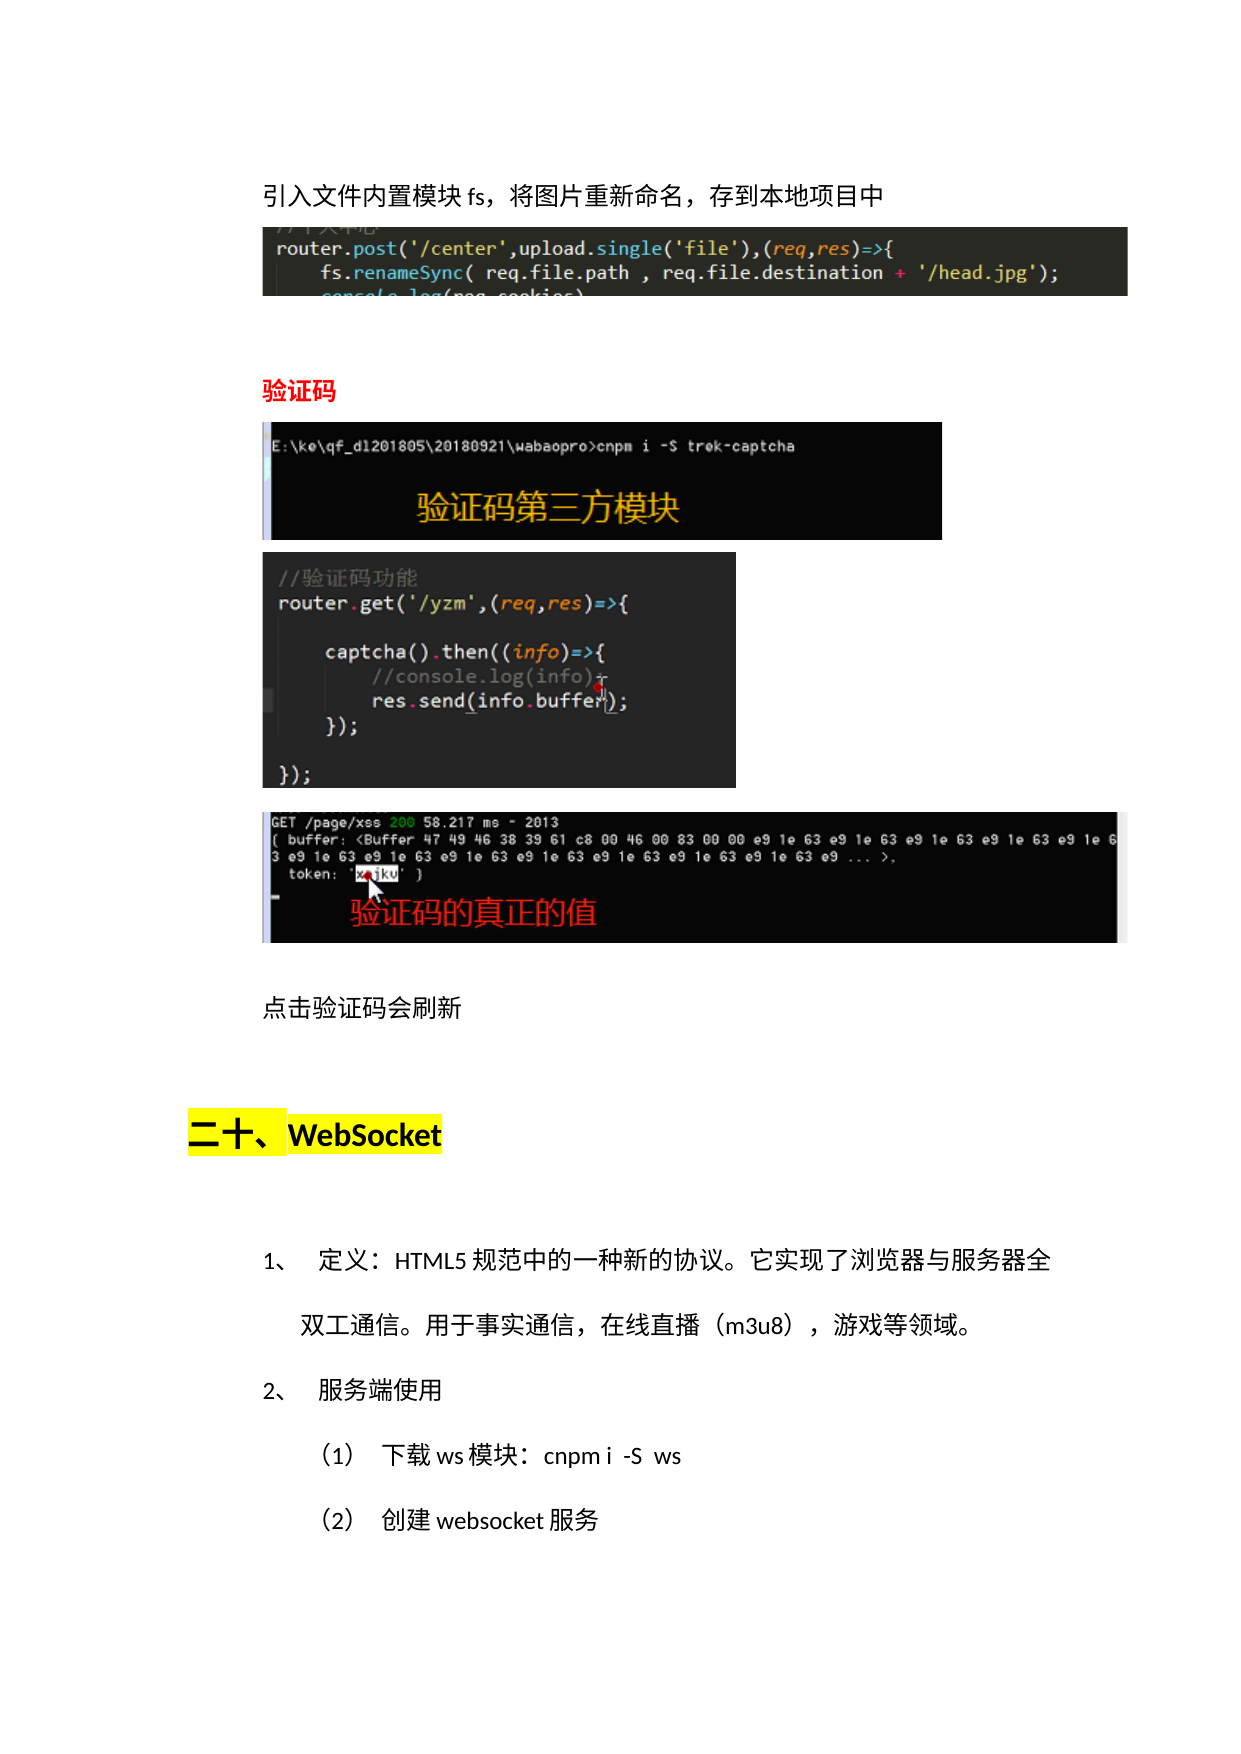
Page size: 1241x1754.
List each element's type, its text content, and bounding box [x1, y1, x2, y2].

list 定义：HTML5规范中的一种新的协议。它实现了浏览器与服务器全双工通信。用于事实通信，在线直播（m3u8），游戏等领域。 [262, 1226, 1053, 1356]
list 验证码 [256, 357, 1053, 422]
list 创建websocket服务 [306, 1486, 1053, 1551]
subtitle 二十、WebSocket [187, 1099, 1053, 1164]
list 服务端使用 [262, 1356, 1053, 1421]
list 下载ws模块：cnpm i -S ws [306, 1421, 1053, 1486]
picture [262, 812, 1128, 943]
list 点击验证码会刷新 [256, 974, 1053, 1039]
picture [262, 552, 736, 788]
picture [262, 422, 943, 540]
list 引入文件内置模块fs，将图片重新命名，存到本地项目中 [256, 162, 1053, 227]
picture [262, 227, 1128, 296]
